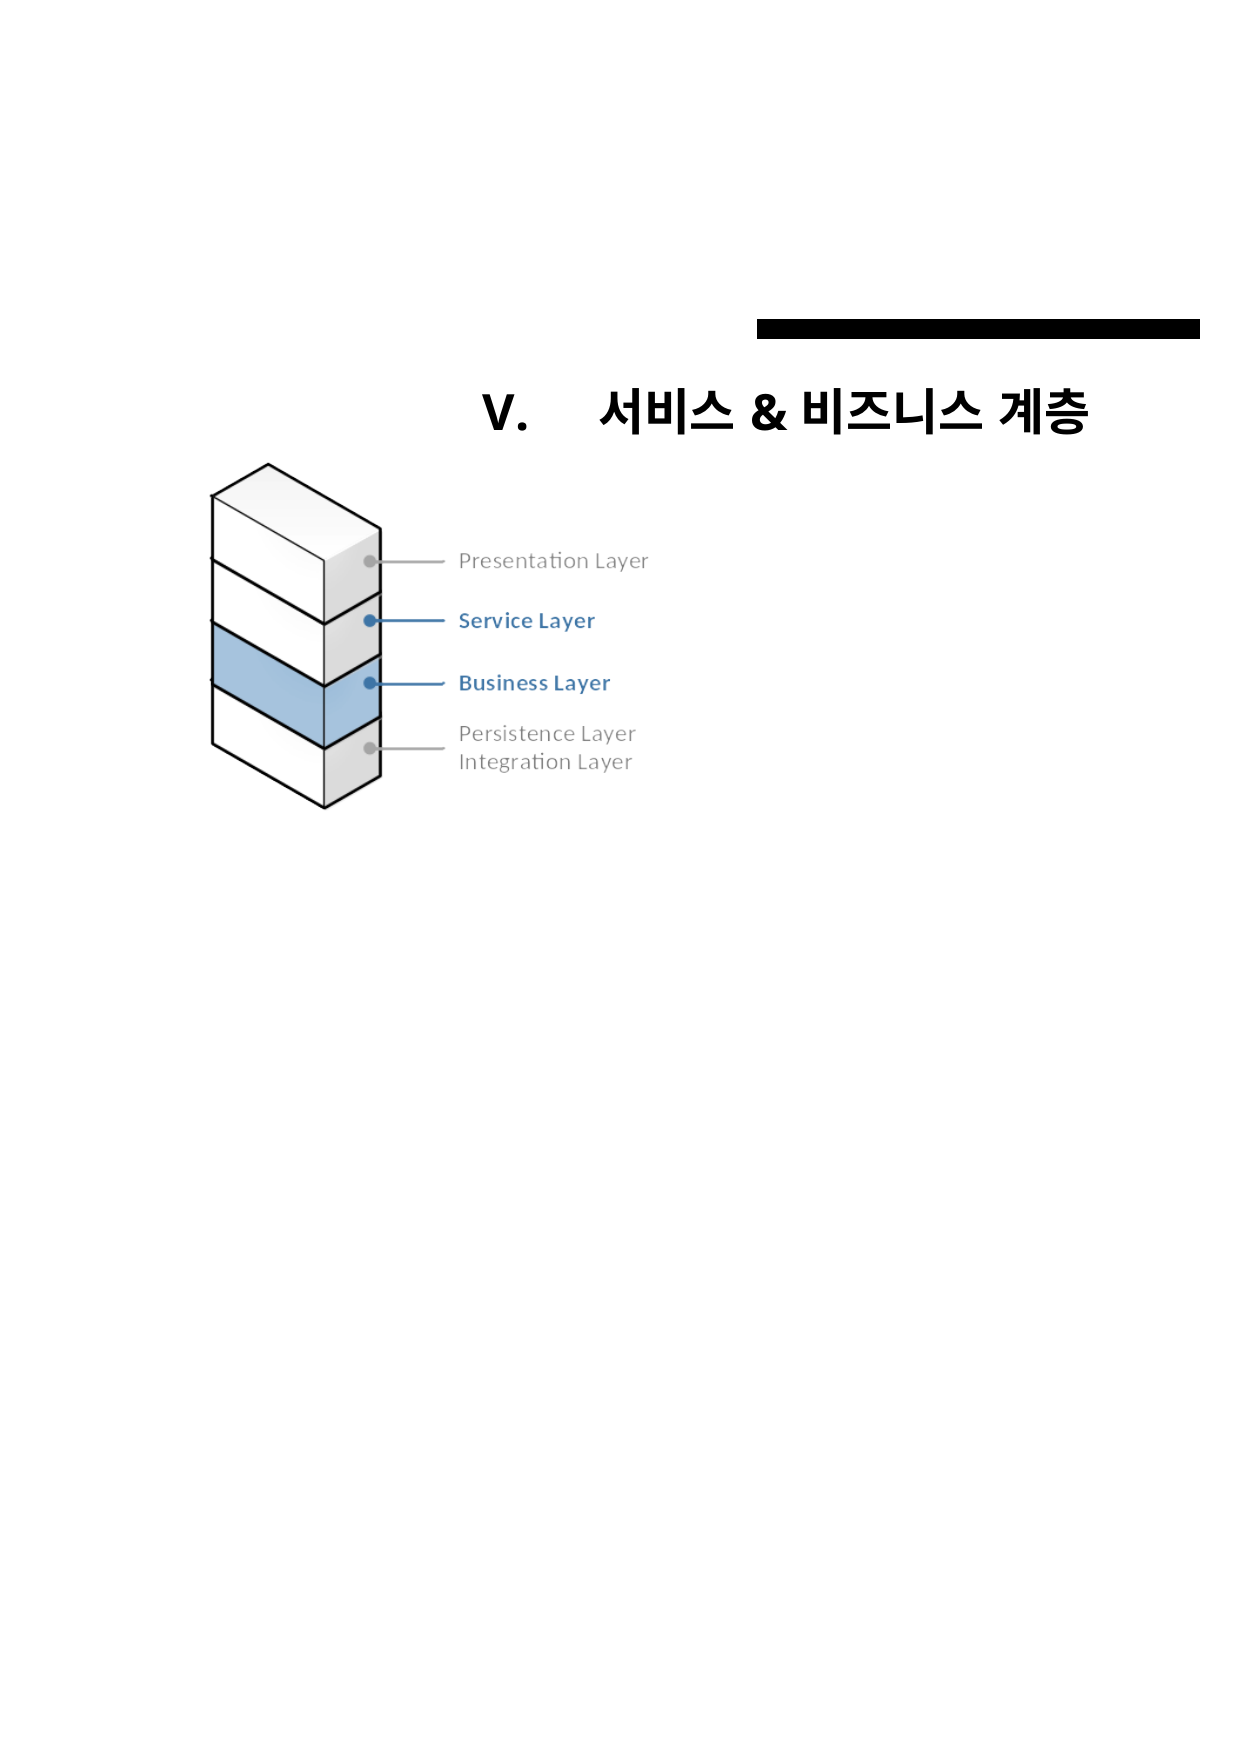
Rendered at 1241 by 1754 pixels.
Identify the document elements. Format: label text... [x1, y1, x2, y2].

subtitle 서비스 & 비즈니스 계층 [354, 373, 1090, 446]
